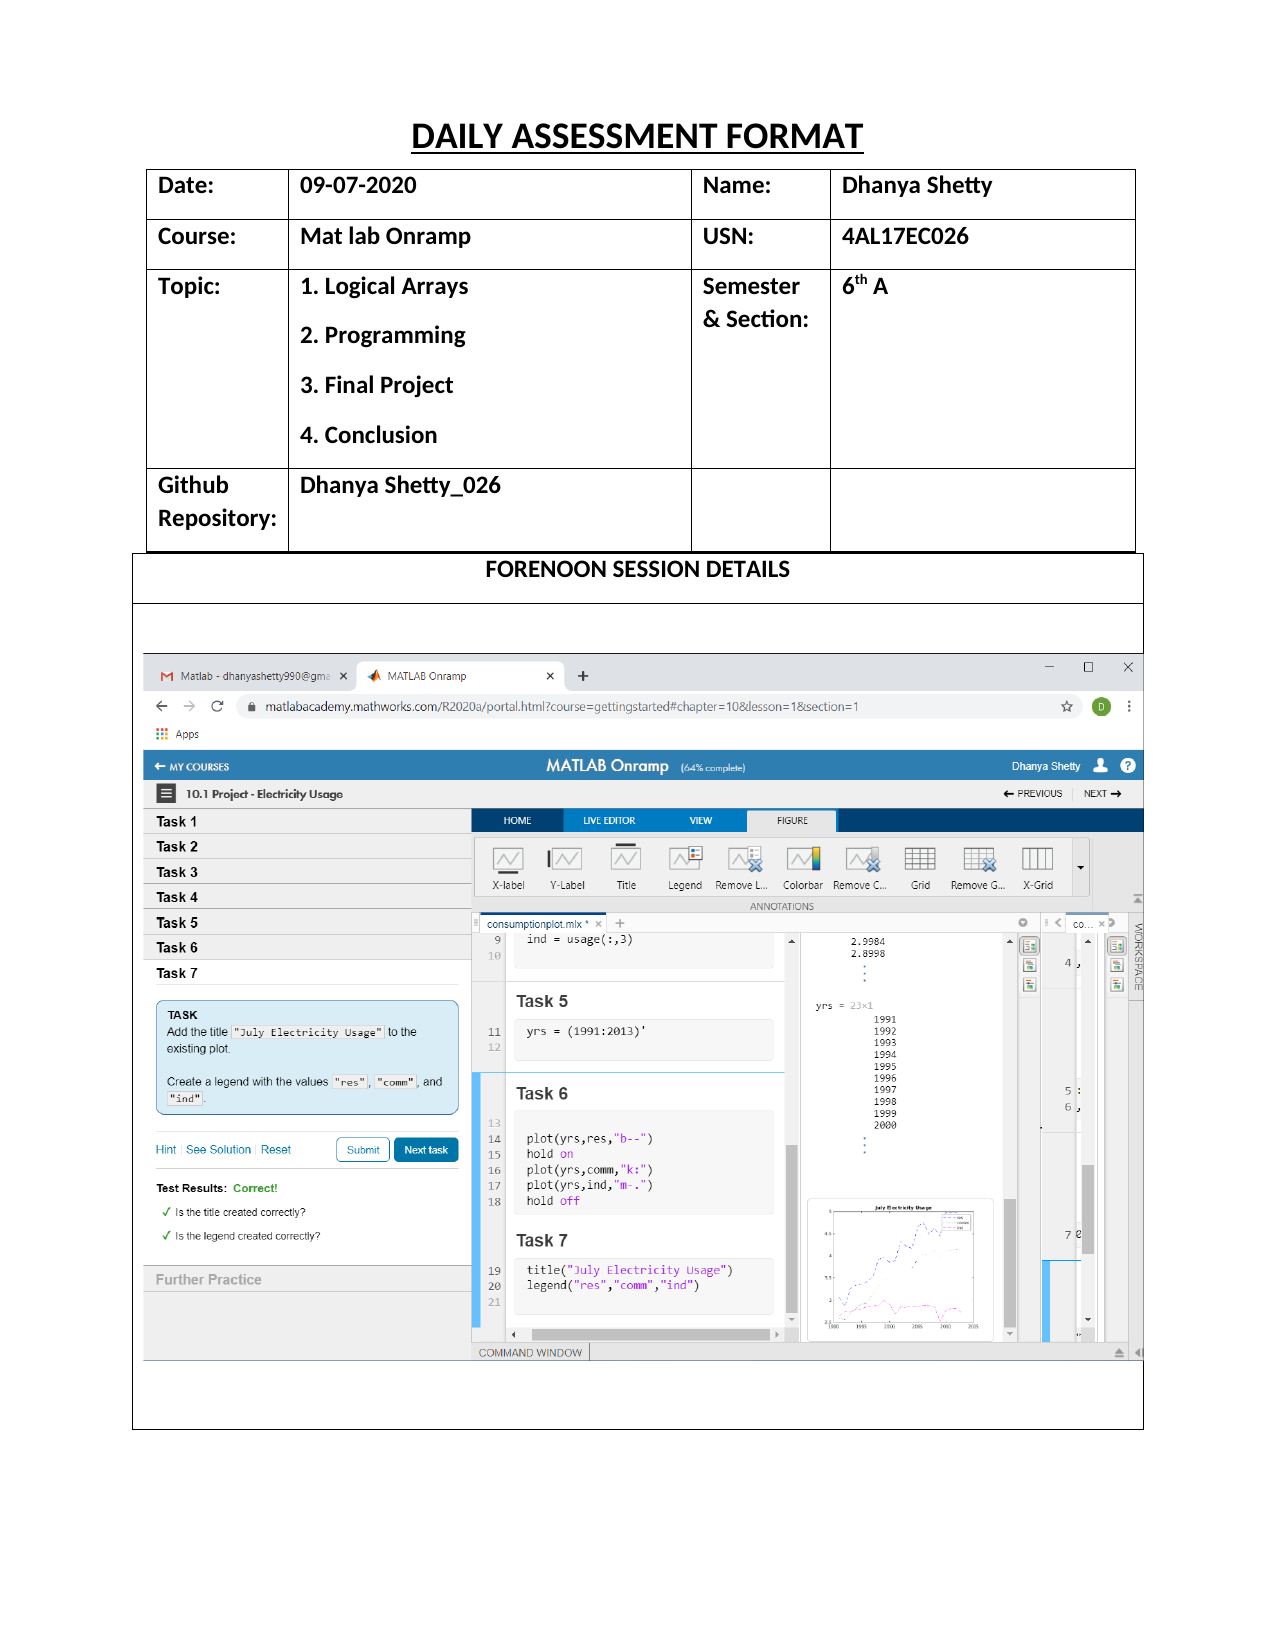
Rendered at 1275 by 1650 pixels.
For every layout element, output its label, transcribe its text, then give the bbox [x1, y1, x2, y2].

table_cell 6th A [831, 270, 1135, 468]
table_cell Mat lab Onramp [289, 220, 691, 269]
text DAILY ASSESSMENT FORMAT [112, 112, 1162, 158]
table_cell Topic: [147, 270, 288, 468]
table_cell Semester & Section: [692, 270, 830, 468]
table_header Date: [147, 170, 288, 219]
table_header 09-07-2020 [289, 170, 691, 219]
table_cell Github Repository: [147, 469, 288, 551]
table_cell Course: [147, 220, 288, 269]
table_cell [831, 469, 1135, 551]
table_cell 4AL17EC026 [831, 220, 1135, 269]
table_cell [692, 469, 830, 551]
table_cell Dhanya Shetty_026 [289, 469, 691, 551]
table_header FORENOON SESSION DETAILS [133, 554, 1143, 603]
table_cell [133, 604, 1143, 1429]
picture [143, 653, 1144, 1361]
table_cell 1. Logical Arrays 2. Programming 3. Final Project 4. Conclusion [289, 270, 691, 468]
table_header Dhanya Shetty [831, 170, 1135, 219]
table_header Name: [692, 170, 830, 219]
table_cell USN: [692, 220, 830, 269]
